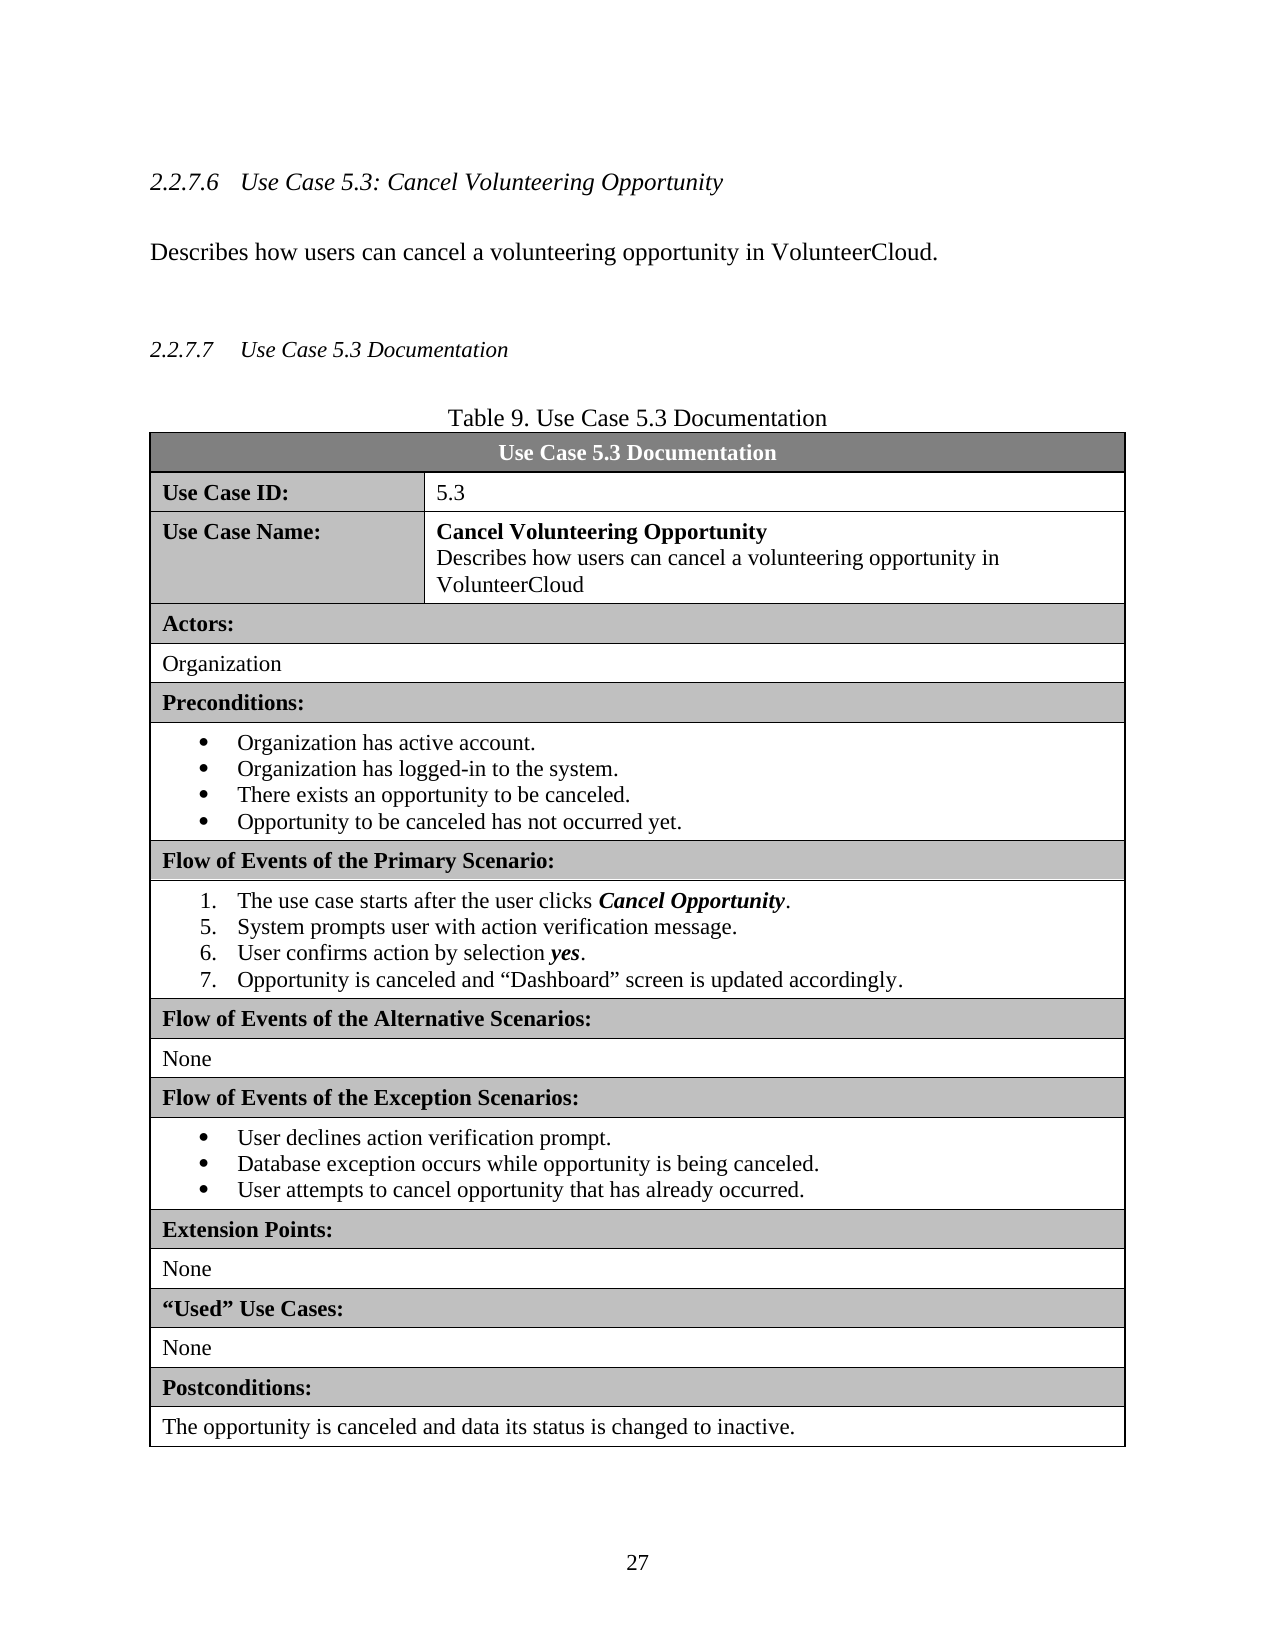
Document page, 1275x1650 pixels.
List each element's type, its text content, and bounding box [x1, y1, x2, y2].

table_cell User declines action verification prompt. Database exception occurs while opportunity is being canceled. User attempts to cancel opportunity that has already occurred. [151, 1118, 1124, 1209]
table_cell Flow of Events of the Alternative Scenarios: [151, 999, 1124, 1038]
table_cell Flow of Events of the Primary Scenario: [151, 841, 1124, 879]
table_cell 5.3 [425, 473, 1124, 511]
table_cell Use Case Name: [151, 512, 424, 603]
table_cell Organization [151, 644, 1124, 682]
table_cell Actors: [151, 604, 1124, 643]
table_cell None [151, 1249, 1124, 1288]
table_cell Use Case ID: [151, 473, 424, 511]
subtitle Use Case 5.3 Documentation [150, 336, 1125, 362]
text Table 9. Use Case 5.3 Documentation [150, 403, 1125, 432]
subtitle Use Case 5.3: Cancel Volunteering Opportunity [150, 167, 1125, 196]
table_cell Postconditions: [151, 1368, 1124, 1406]
table_cell Cancel Volunteering Opportunity Describes how users can cancel a volunteering opportunity in VolunteerCloud [425, 512, 1124, 603]
table_cell Organization has active account. Organization has logged-in to the system. There exists an opportunity to be canceled. Opportunity to be canceled has not occurred yet. [151, 723, 1124, 840]
table_cell The opportunity is canceled and data its status is changed to inactive. [151, 1407, 1124, 1446]
table_cell “Used” Use Cases: [151, 1289, 1124, 1327]
table_cell Extension Points: [151, 1210, 1124, 1248]
text Describes how users can cancel a volunteering opportunity in VolunteerCloud. [150, 237, 1125, 266]
table_cell Preconditions: [151, 683, 1124, 722]
table_cell Flow of Events of the Exception Scenarios: [151, 1078, 1124, 1117]
table_cell The use case starts after the user clicks Cancel Opportunity. System prompts user with action verification message. User confirms action by selection yes. Opportunity is canceled and “Dashboard” screen is updated accordingly. [151, 881, 1124, 998]
table_header Use Case 5.3 Documentation [151, 433, 1124, 471]
table_cell None [151, 1328, 1124, 1367]
table_cell None [151, 1039, 1124, 1077]
